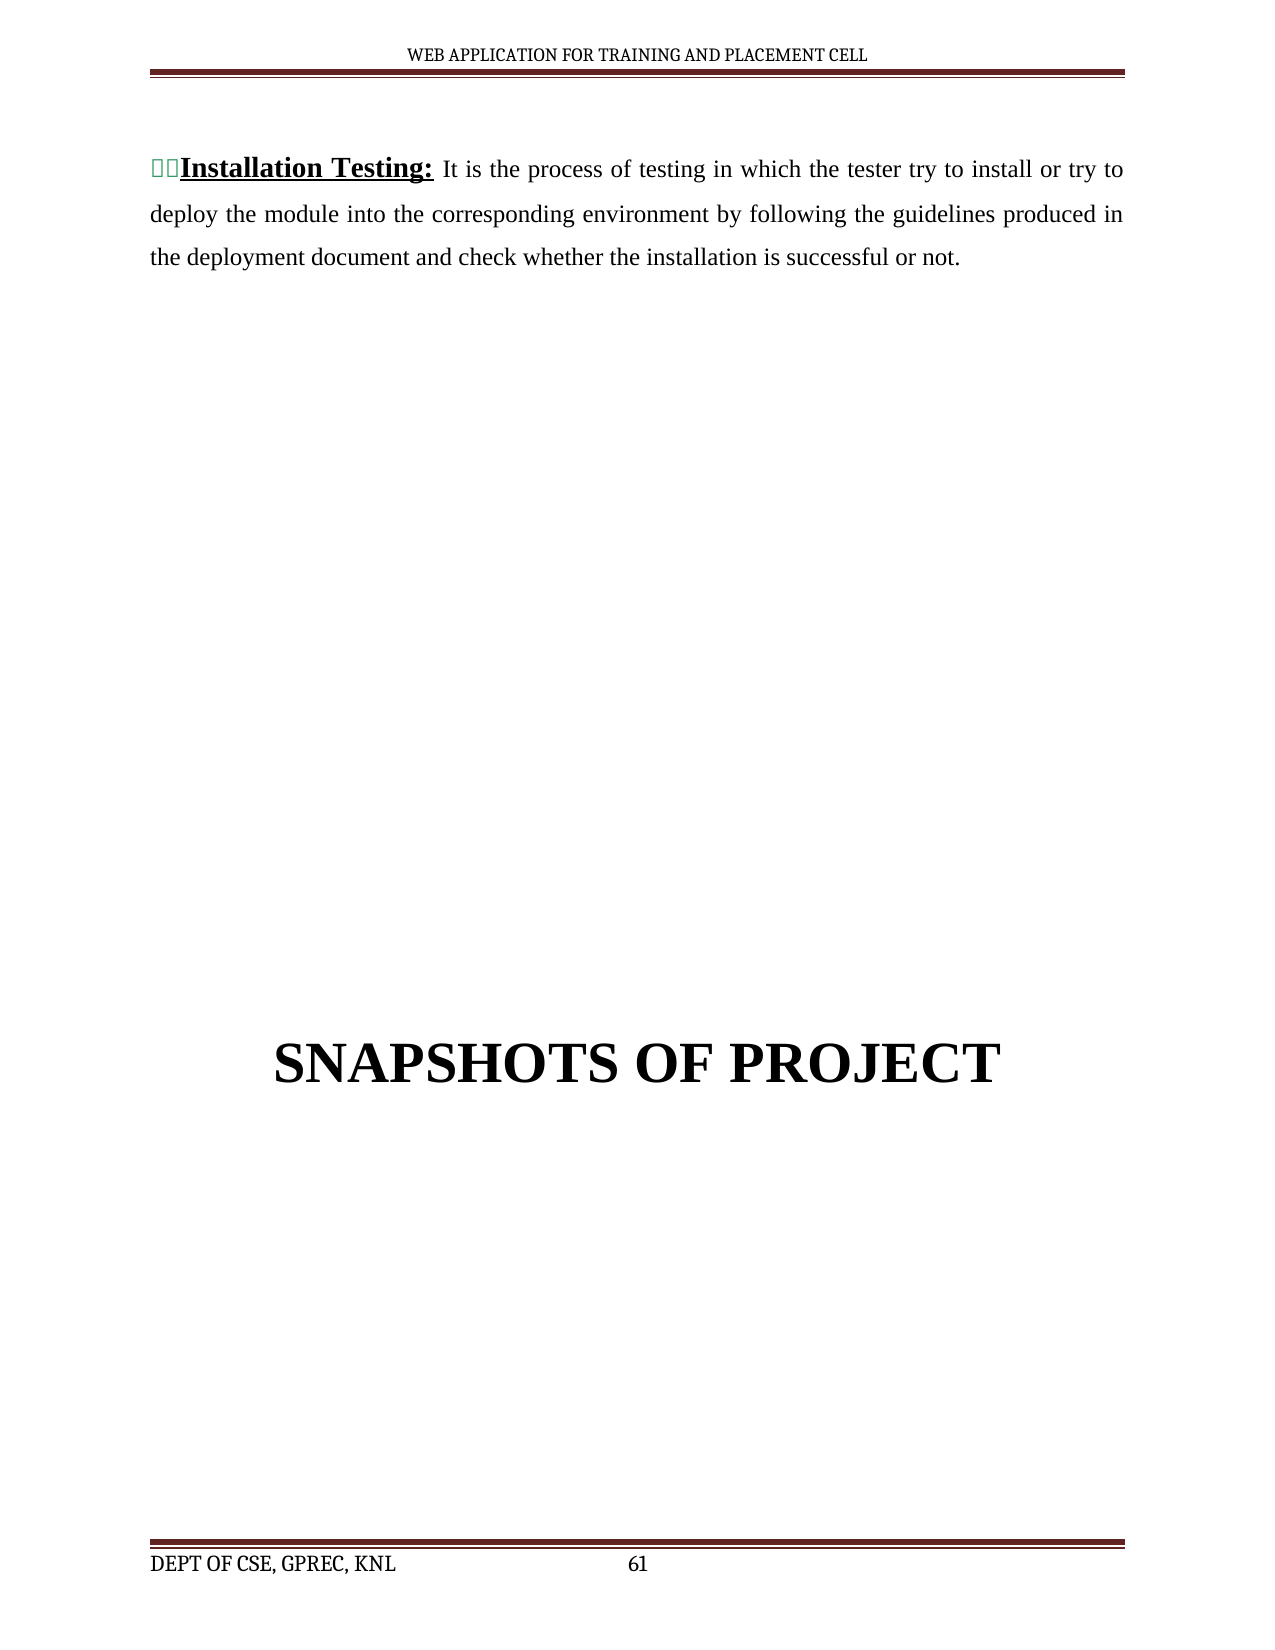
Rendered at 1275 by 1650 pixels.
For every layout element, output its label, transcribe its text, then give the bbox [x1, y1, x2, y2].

text SNAPSHOTS OF PROJECT [150, 1028, 1125, 1095]
text Installation Testing: It is the process of testing in which the tester try to install or try to deploy the module into the corresponding environment by following the guidelines produced in the deployment document and check whether the installation is successful or not. [150, 150, 1125, 271]
